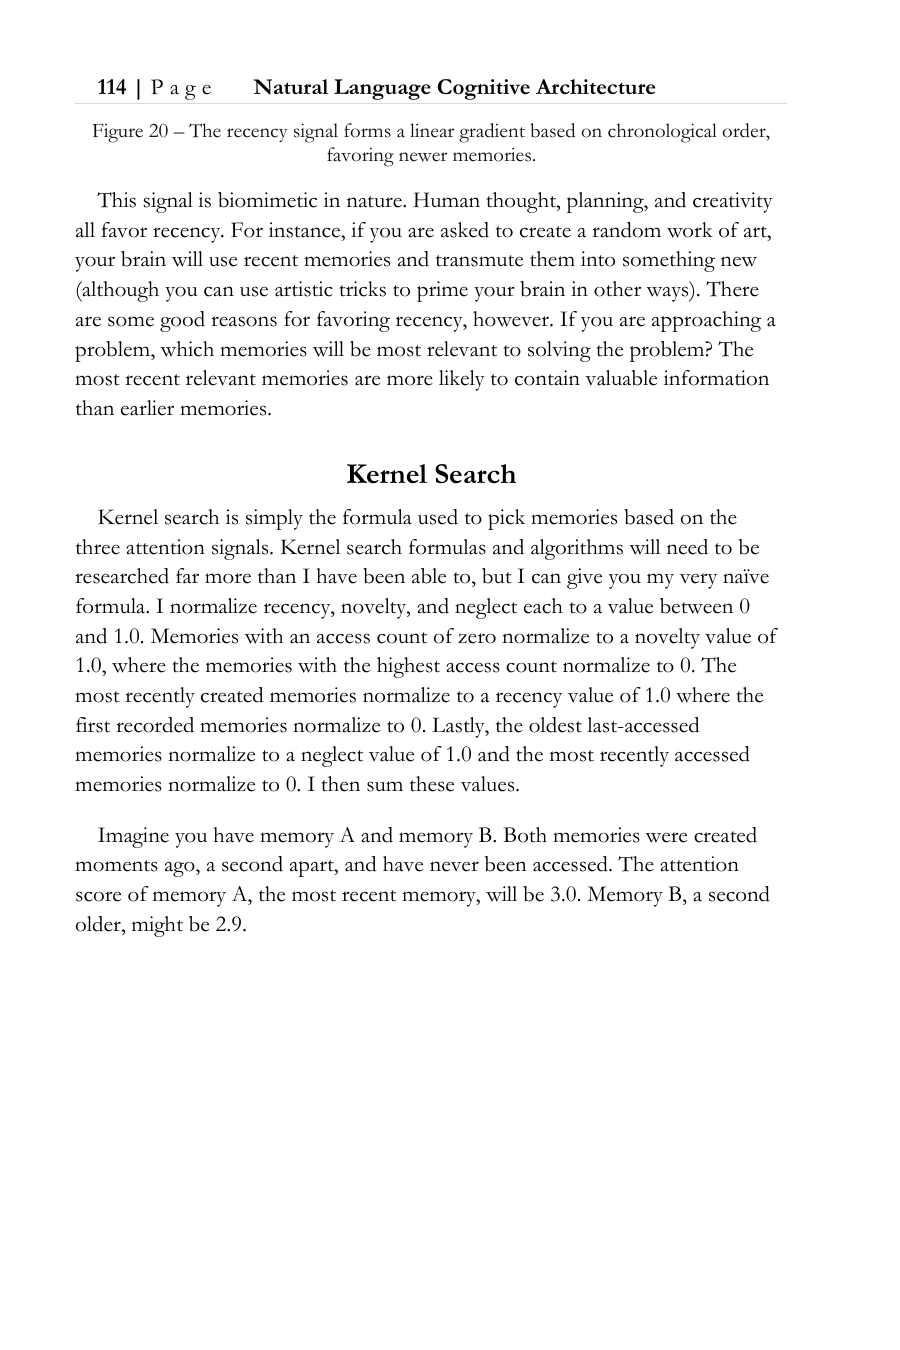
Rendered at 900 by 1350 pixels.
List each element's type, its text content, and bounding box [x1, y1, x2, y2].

text Imagine you have memory A and memory B. Both memories were created moments ago, a second apart, and have never been accessed. The attention score of memory A, the most recent memory, will be 3.0. Memory B, a second older, might be 2.9. [75, 822, 787, 937]
text Figure 20 – The recency signal forms a linear gradient based on chronological order, favoring newer memories. [75, 120, 787, 167]
text This signal is biomimetic in nature. Human thought, planning, and creativity all favor recency. For instance, if you are asked to create a random work of art, your brain will use recent memories and transmute them into something new (although you can use artistic tricks to prime your brain in other ways). There are some good reasons for favoring recency, however. If you are approaching a problem, which memories will be most relevant to solving the problem? The most recent relevant memories are more likely to contain valuable information than earlier memories. [75, 188, 787, 421]
text Kernel search is simply the formula used to pick memories based on the three attention signals. Kernel search formulas and algorithms will need to be researched far more than I have been able to, but I can give you my very naïve formula. I normalize recency, novelty, and neglect each to a value between 0 and 1.0. Memories with an access count of zero normalize to a novelty value of 1.0, where the memories with the highest access count normalize to 0. The most recently created memories normalize to a recency value of 1.0 where the first recorded memories normalize to 0. Lastly, the oldest last-accessed memories normalize to a neglect value of 1.0 and the most recently accessed memories normalize to 0. I then sum these values. [75, 504, 787, 798]
subtitle Kernel Search [75, 458, 787, 491]
